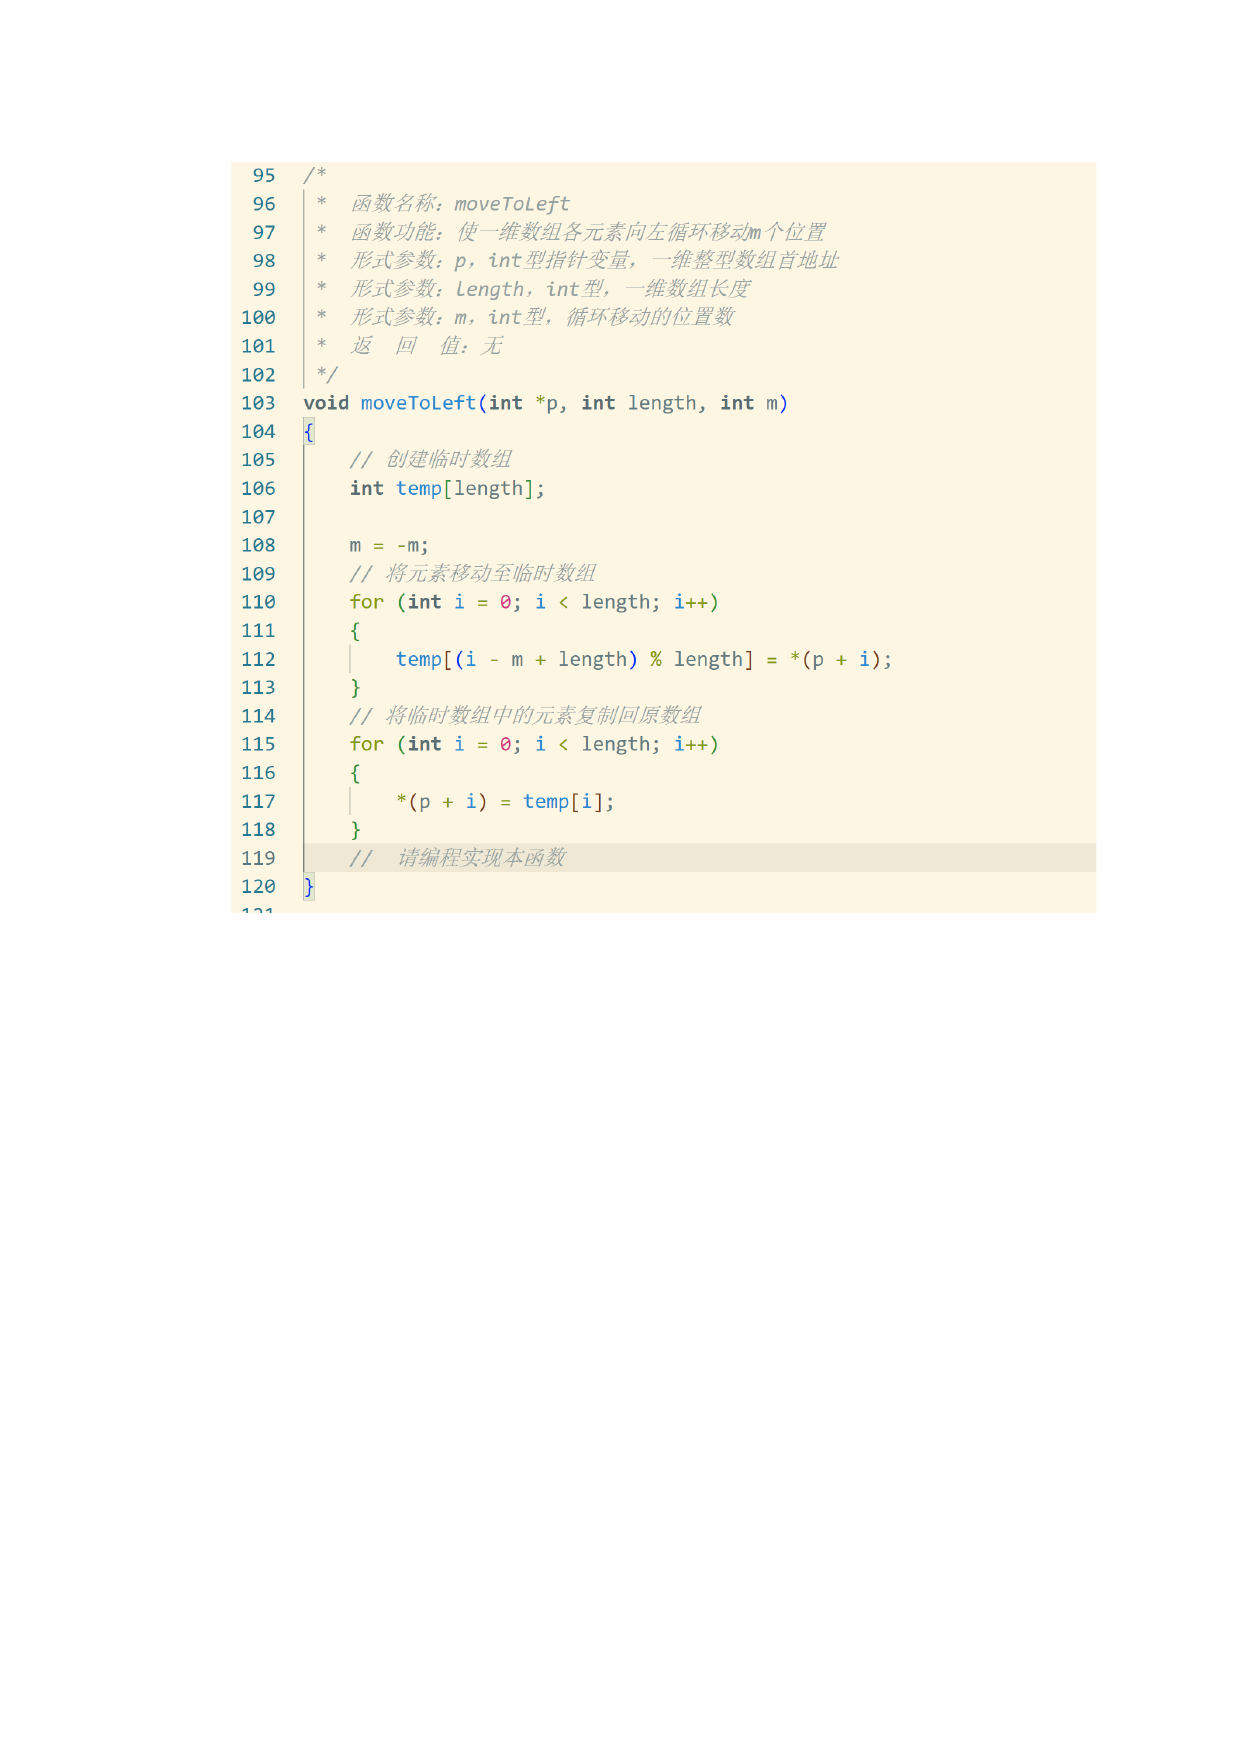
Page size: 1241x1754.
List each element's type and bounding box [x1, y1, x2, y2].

picture [231, 162, 1097, 913]
